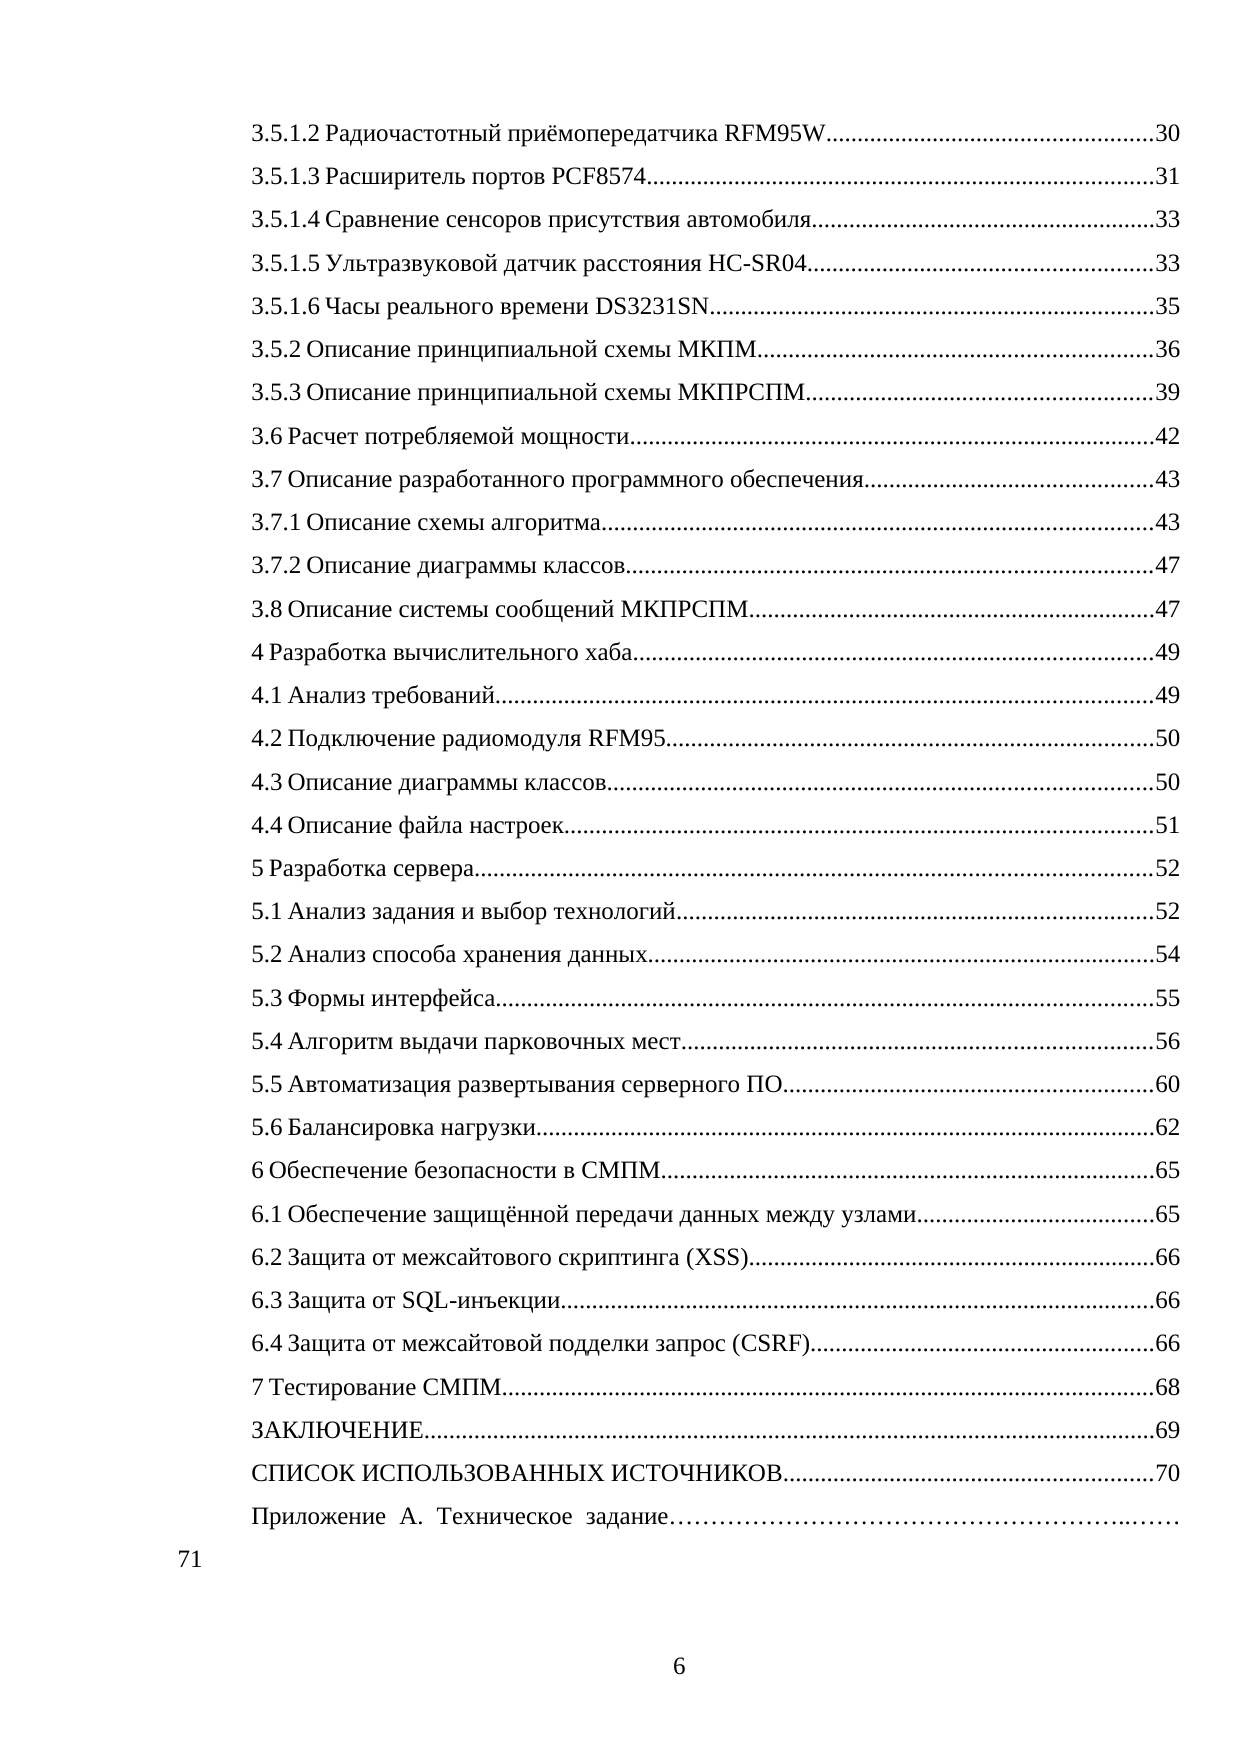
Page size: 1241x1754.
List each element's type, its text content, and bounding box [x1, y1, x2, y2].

text Приложение А. Техническое задание………………………………………………..……71 [177, 1501, 1181, 1573]
